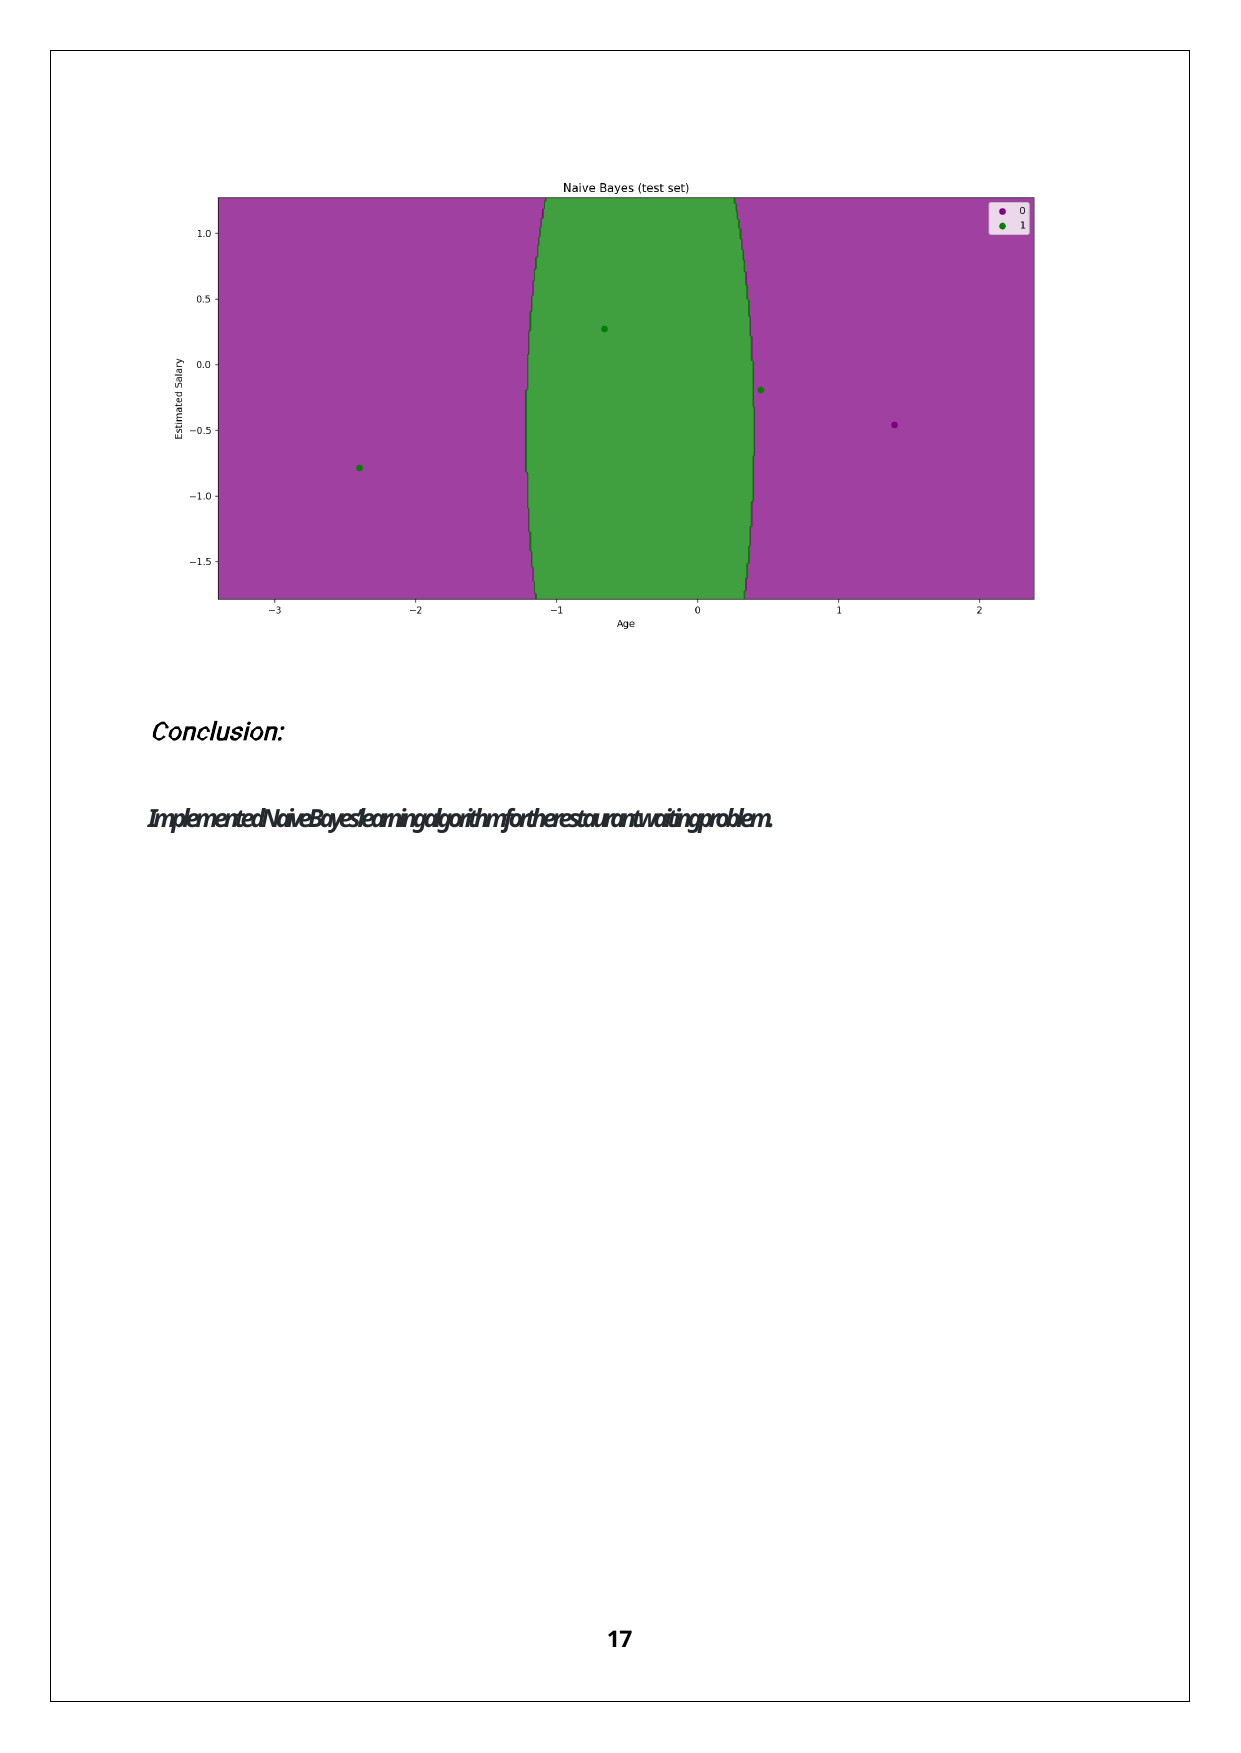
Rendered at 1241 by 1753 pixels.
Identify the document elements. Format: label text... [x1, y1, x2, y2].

picture [174, 183, 1035, 629]
text ImplementedNaiveBayes’learningalgorithmfortherestaurantwaitingproblem. [148, 801, 1111, 835]
